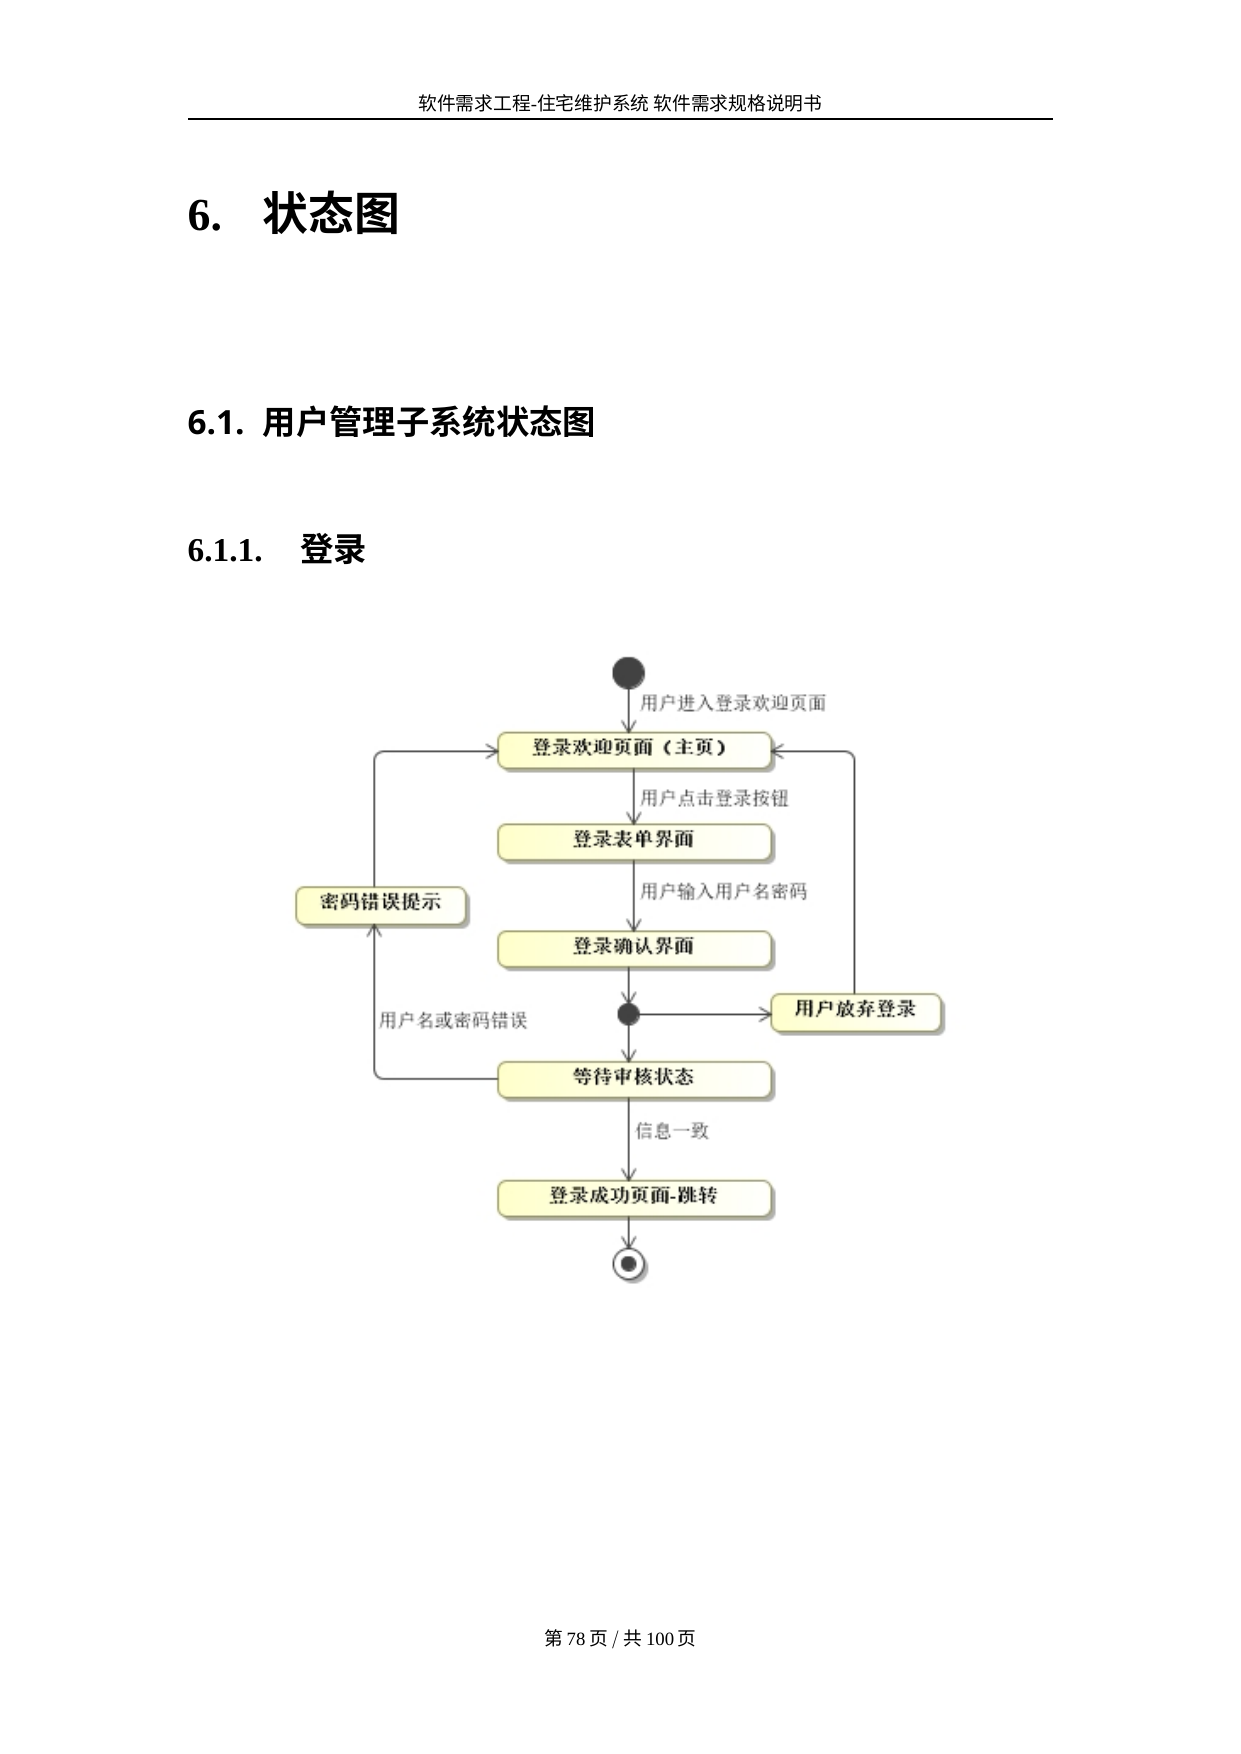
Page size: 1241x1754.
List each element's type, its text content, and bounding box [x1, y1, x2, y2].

subtitle 登录 [187, 515, 1053, 580]
subtitle 用户管理子系统状态图 [187, 387, 1053, 452]
picture [266, 642, 975, 1302]
subtitle 状态图 [187, 162, 1053, 259]
